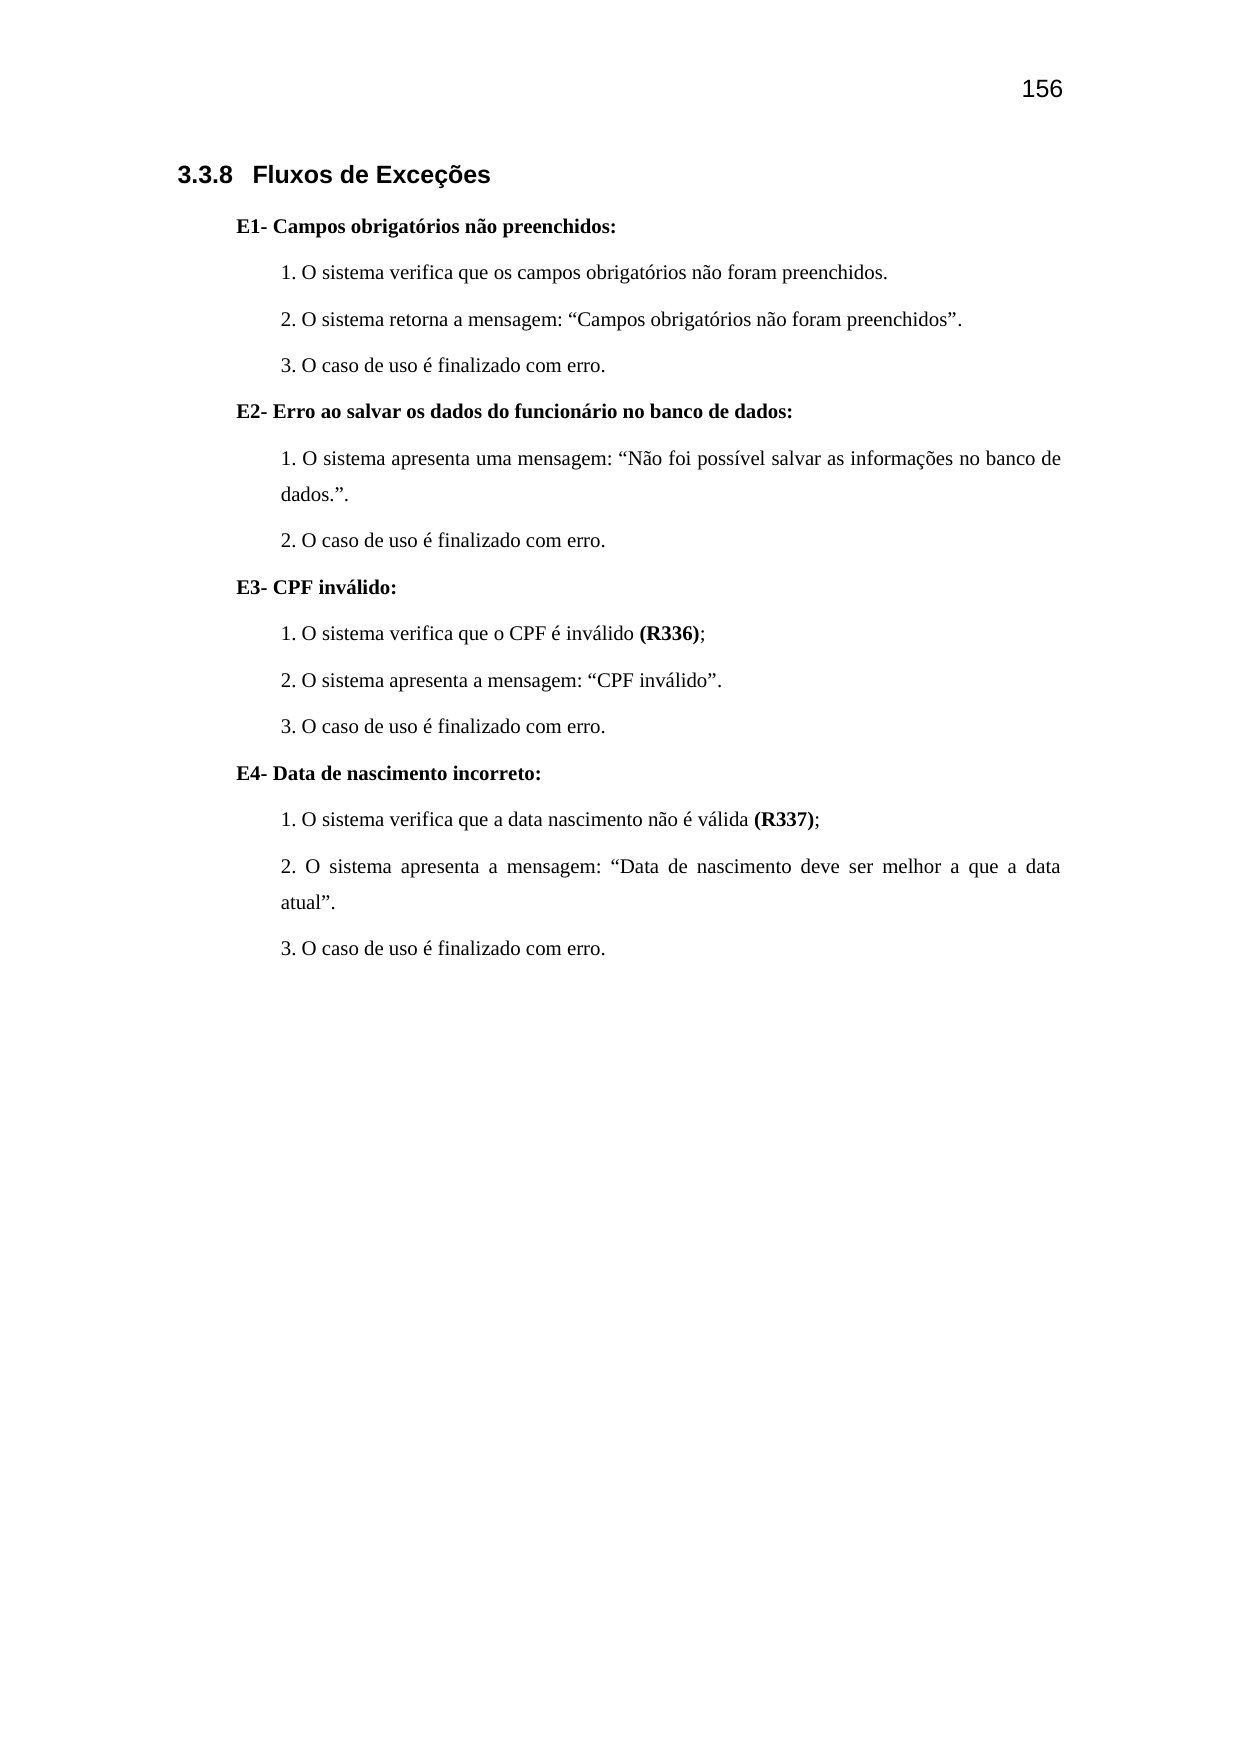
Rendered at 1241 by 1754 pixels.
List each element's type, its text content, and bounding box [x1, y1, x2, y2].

text 2. O sistema apresenta a mensagem: “Data de nascimento deve ser melhor a que a data atual”. [281, 853, 1063, 914]
text 1. O sistema apresenta uma mensagem: “Não foi possível salvar as informações no banco de dados.”. [281, 446, 1063, 506]
text E4- Data de nascimento incorreto: [236, 761, 1063, 785]
text E2- Erro ao salvar os dados do funcionário no banco de dados: [236, 399, 1063, 423]
text 3. O caso de uso é finalizado com erro. [281, 714, 1063, 738]
text E1- Campos obrigatórios não preenchidos: [236, 213, 1063, 238]
text 3. O caso de uso é finalizado com erro. [281, 936, 1063, 960]
text E3- CPF inválido: [236, 575, 1063, 599]
text 1. O sistema verifica que o CPF é inválido (R336); [281, 621, 1063, 645]
text 2. O sistema apresenta a mensagem: “CPF inválido”. [281, 668, 1063, 692]
text 2. O sistema retorna a mensagem: “Campos obrigatórios não foram preenchidos”. [281, 306, 1063, 331]
text 3. O caso de uso é finalizado com erro. [281, 353, 1063, 377]
text Fluxos de Exceções [177, 160, 1063, 189]
text 2. O caso de uso é finalizado com erro. [281, 528, 1063, 552]
text 1. O sistema verifica que os campos obrigatórios não foram preenchidos. [281, 260, 1063, 284]
text 1. O sistema verifica que a data nascimento não é válida (R337); [281, 807, 1063, 831]
